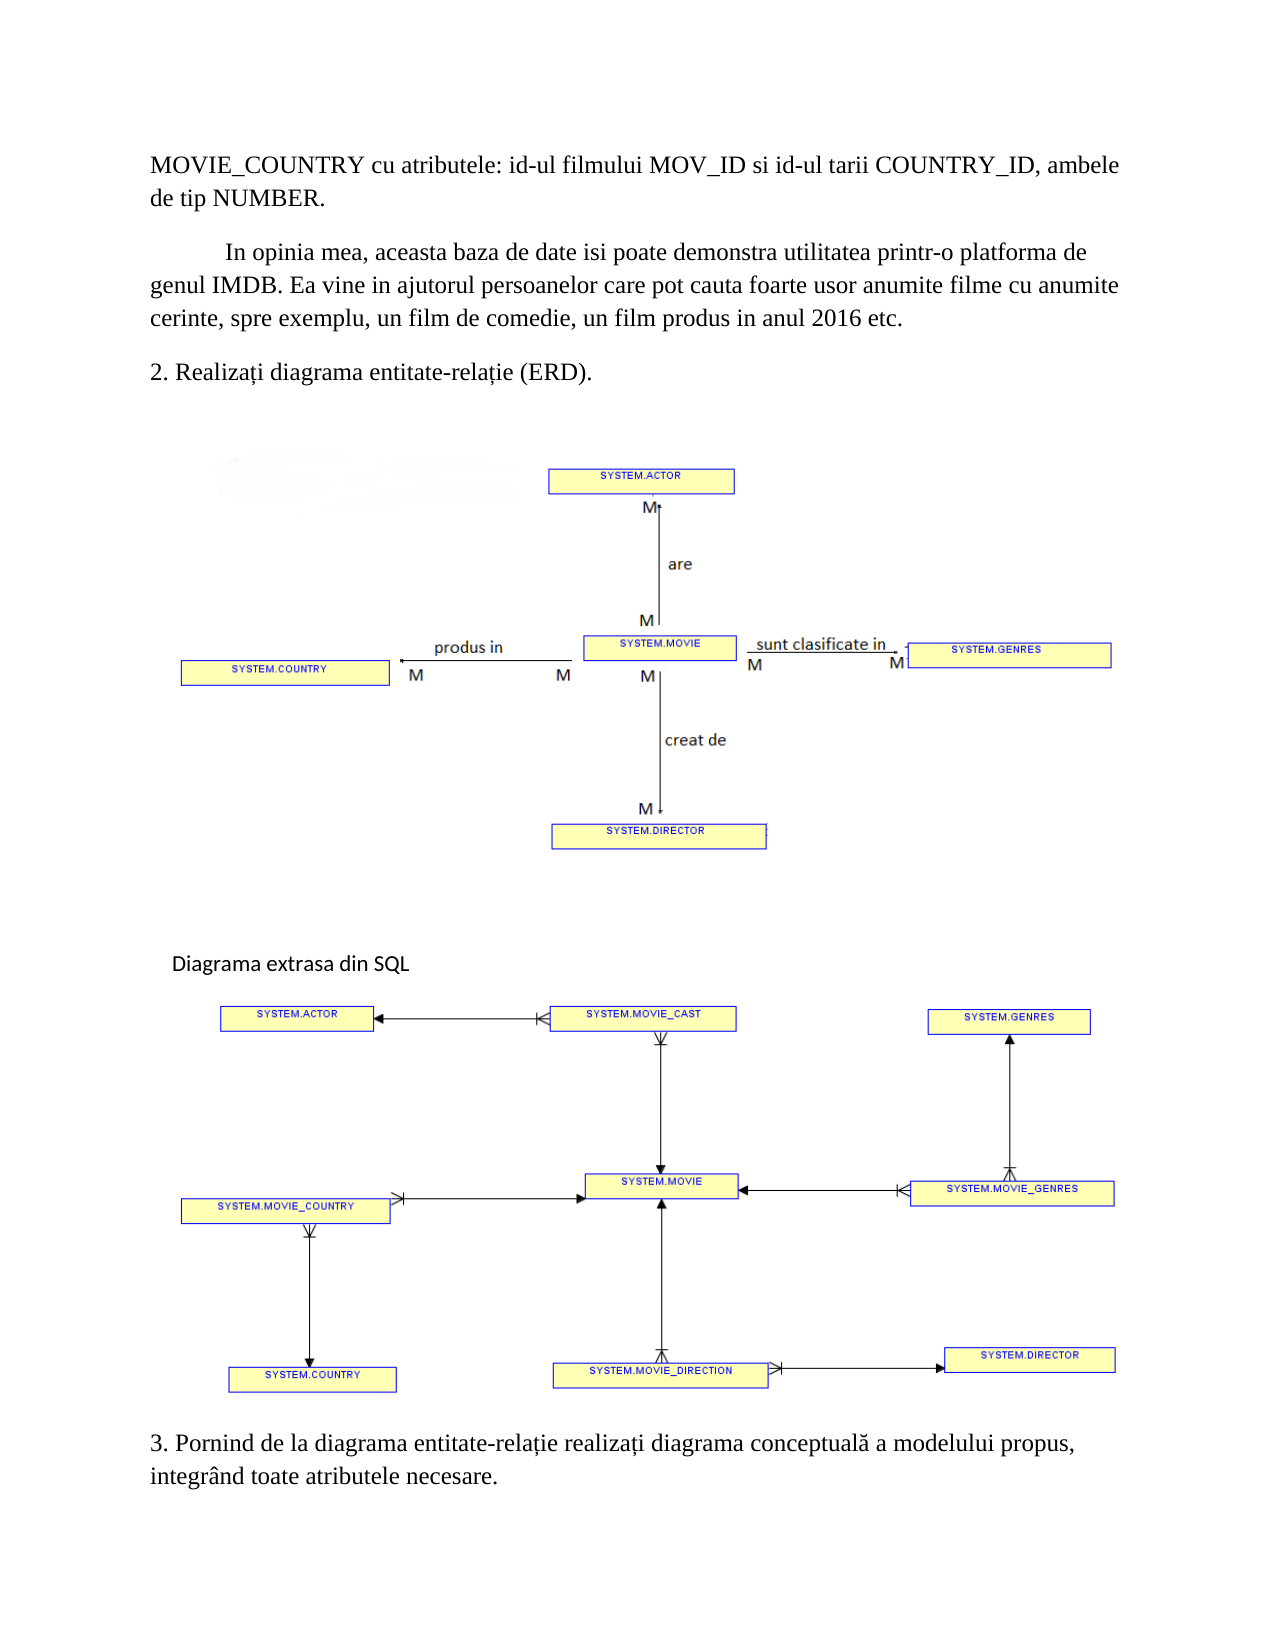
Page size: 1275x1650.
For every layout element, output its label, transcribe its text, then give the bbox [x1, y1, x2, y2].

picture [150, 410, 1125, 869]
text 3. Pornind de la diagrama entitate-relație realizați diagrama conceptuală a modelului propus, integrând toate atributele necesare. [150, 1428, 1125, 1490]
text In opinia mea, aceasta baza de date isi poate demonstra utilitatea printr-o platforma de genul IMDB. Ea vine in ajutorul persoanelor care pot cauta foarte usor anumite filme cu anumite cerinte, spre exemplu, un film de comedie, un film produs in anul 2016 etc. [150, 237, 1125, 332]
picture [150, 947, 1126, 1403]
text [150, 150, 1125, 212]
text 2. Realizați diagrama entitate-relație (ERD). [150, 357, 1125, 386]
